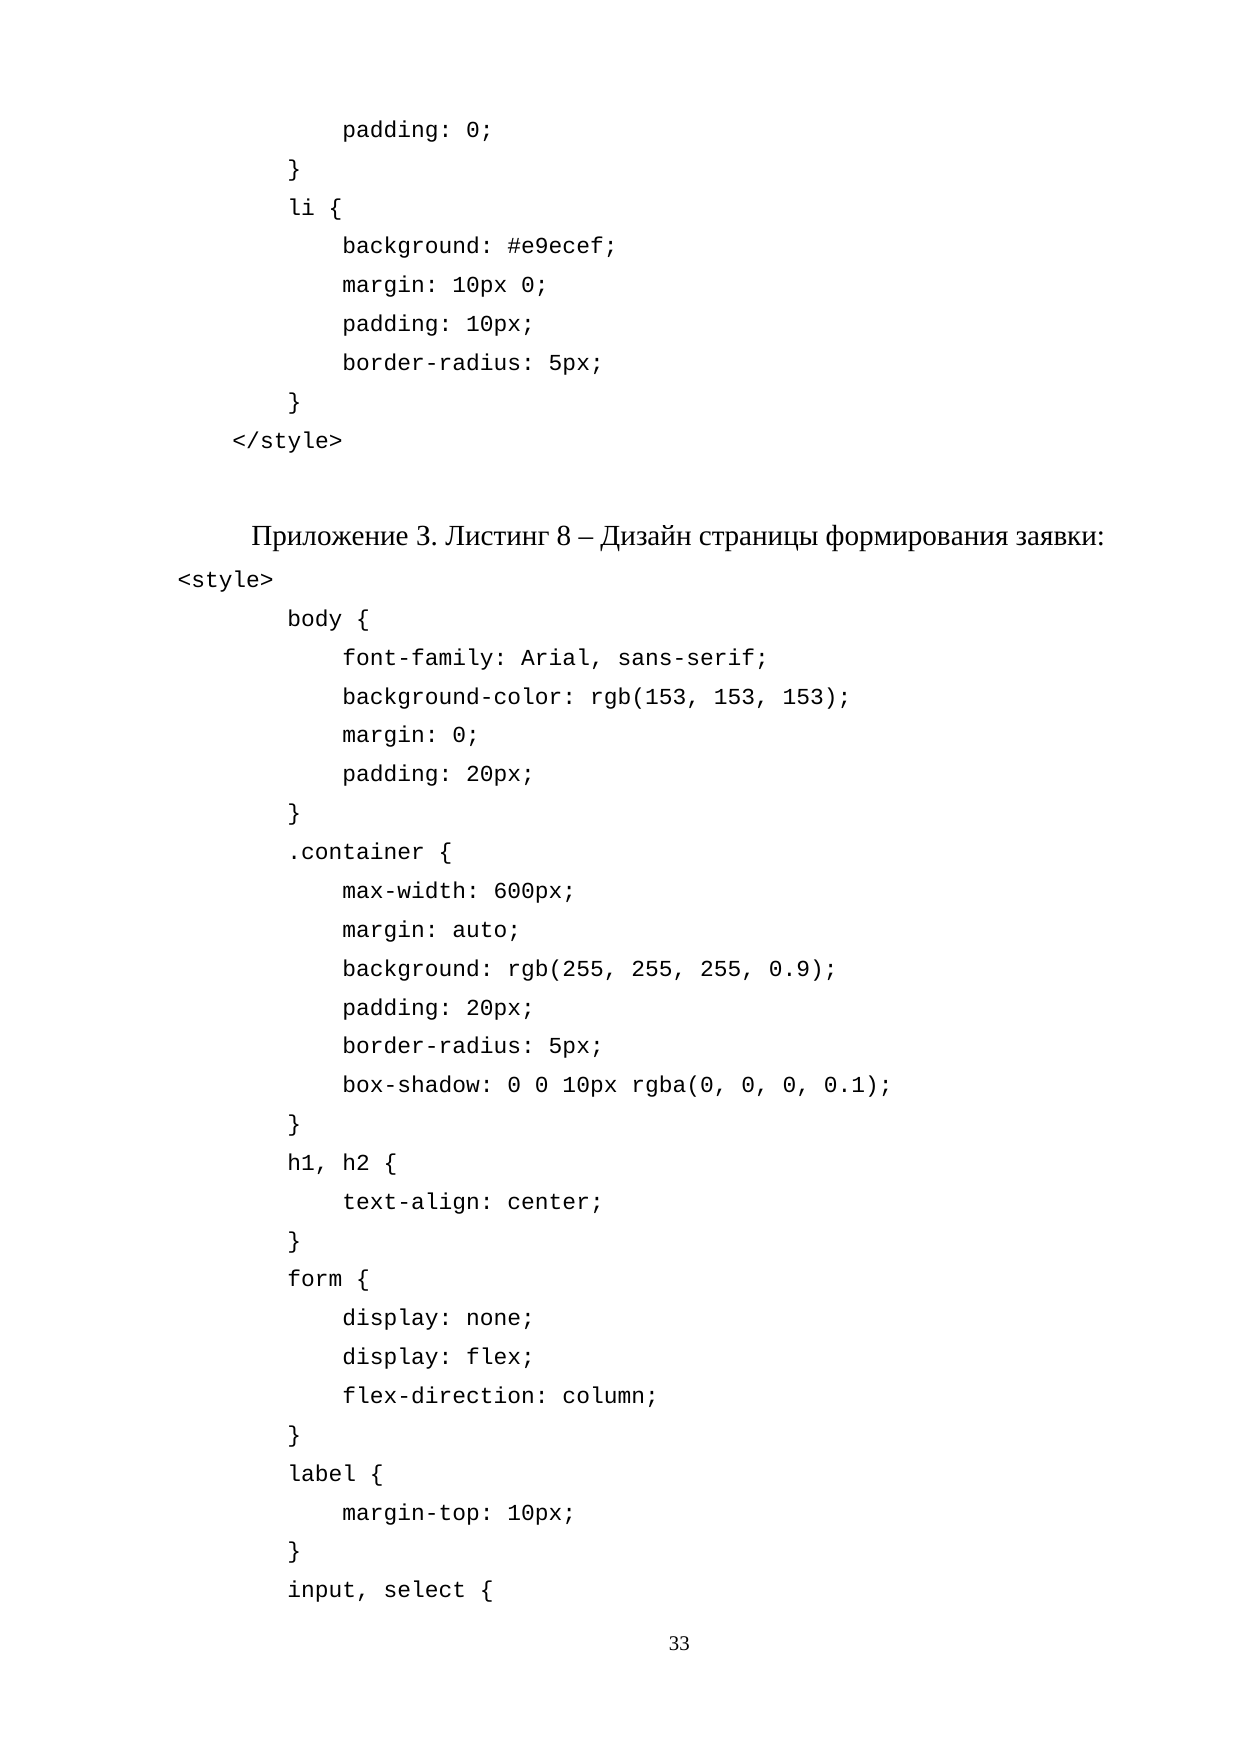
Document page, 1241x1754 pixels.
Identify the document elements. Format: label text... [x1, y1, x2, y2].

text padding: 0; [177, 118, 1181, 144]
text margin-top: 10px; [177, 1501, 1181, 1527]
text text-align: center; [177, 1190, 1181, 1216]
text } [177, 1112, 1181, 1138]
text .container { [177, 840, 1181, 866]
text body { [177, 607, 1181, 633]
text max-width: 600px; [177, 879, 1181, 905]
text li { [177, 196, 1181, 222]
text } [177, 157, 1181, 183]
text label { [177, 1462, 1181, 1488]
text background-color: rgb(153, 153, 153); [177, 685, 1181, 711]
text } [177, 1229, 1181, 1255]
text h1, h2 { [177, 1151, 1181, 1177]
text form { [177, 1268, 1181, 1294]
text background: rgb(255, 255, 255, 0.9); [177, 957, 1181, 983]
text <style> [177, 568, 1181, 594]
text border-radius: 5px; [177, 1035, 1181, 1061]
text display: flex; [177, 1346, 1181, 1371]
text padding: 20px; [177, 763, 1181, 789]
text input, select { [177, 1579, 1181, 1604]
text } [177, 1540, 1181, 1566]
text } [177, 802, 1181, 827]
text } [177, 390, 1181, 416]
text padding: 10px; [177, 312, 1181, 338]
text font-family: Arial, sans-serif; [177, 646, 1181, 672]
text Приложение З. Листинг 8 – Дизайн страницы формирования заявки: [177, 518, 1181, 552]
text flex-direction: column; [177, 1384, 1181, 1410]
text display: none; [177, 1307, 1181, 1333]
text } [177, 1423, 1181, 1449]
text border-radius: 5px; [177, 351, 1181, 377]
text </style> [177, 429, 1181, 455]
text margin: 0; [177, 724, 1181, 750]
text background: #e9ecef; [177, 235, 1181, 261]
text margin: auto; [177, 918, 1181, 944]
text margin: 10px 0; [177, 273, 1181, 299]
text padding: 20px; [177, 996, 1181, 1022]
text box-shadow: 0 0 10px rgba(0, 0, 0, 0.1); [177, 1073, 1181, 1099]
